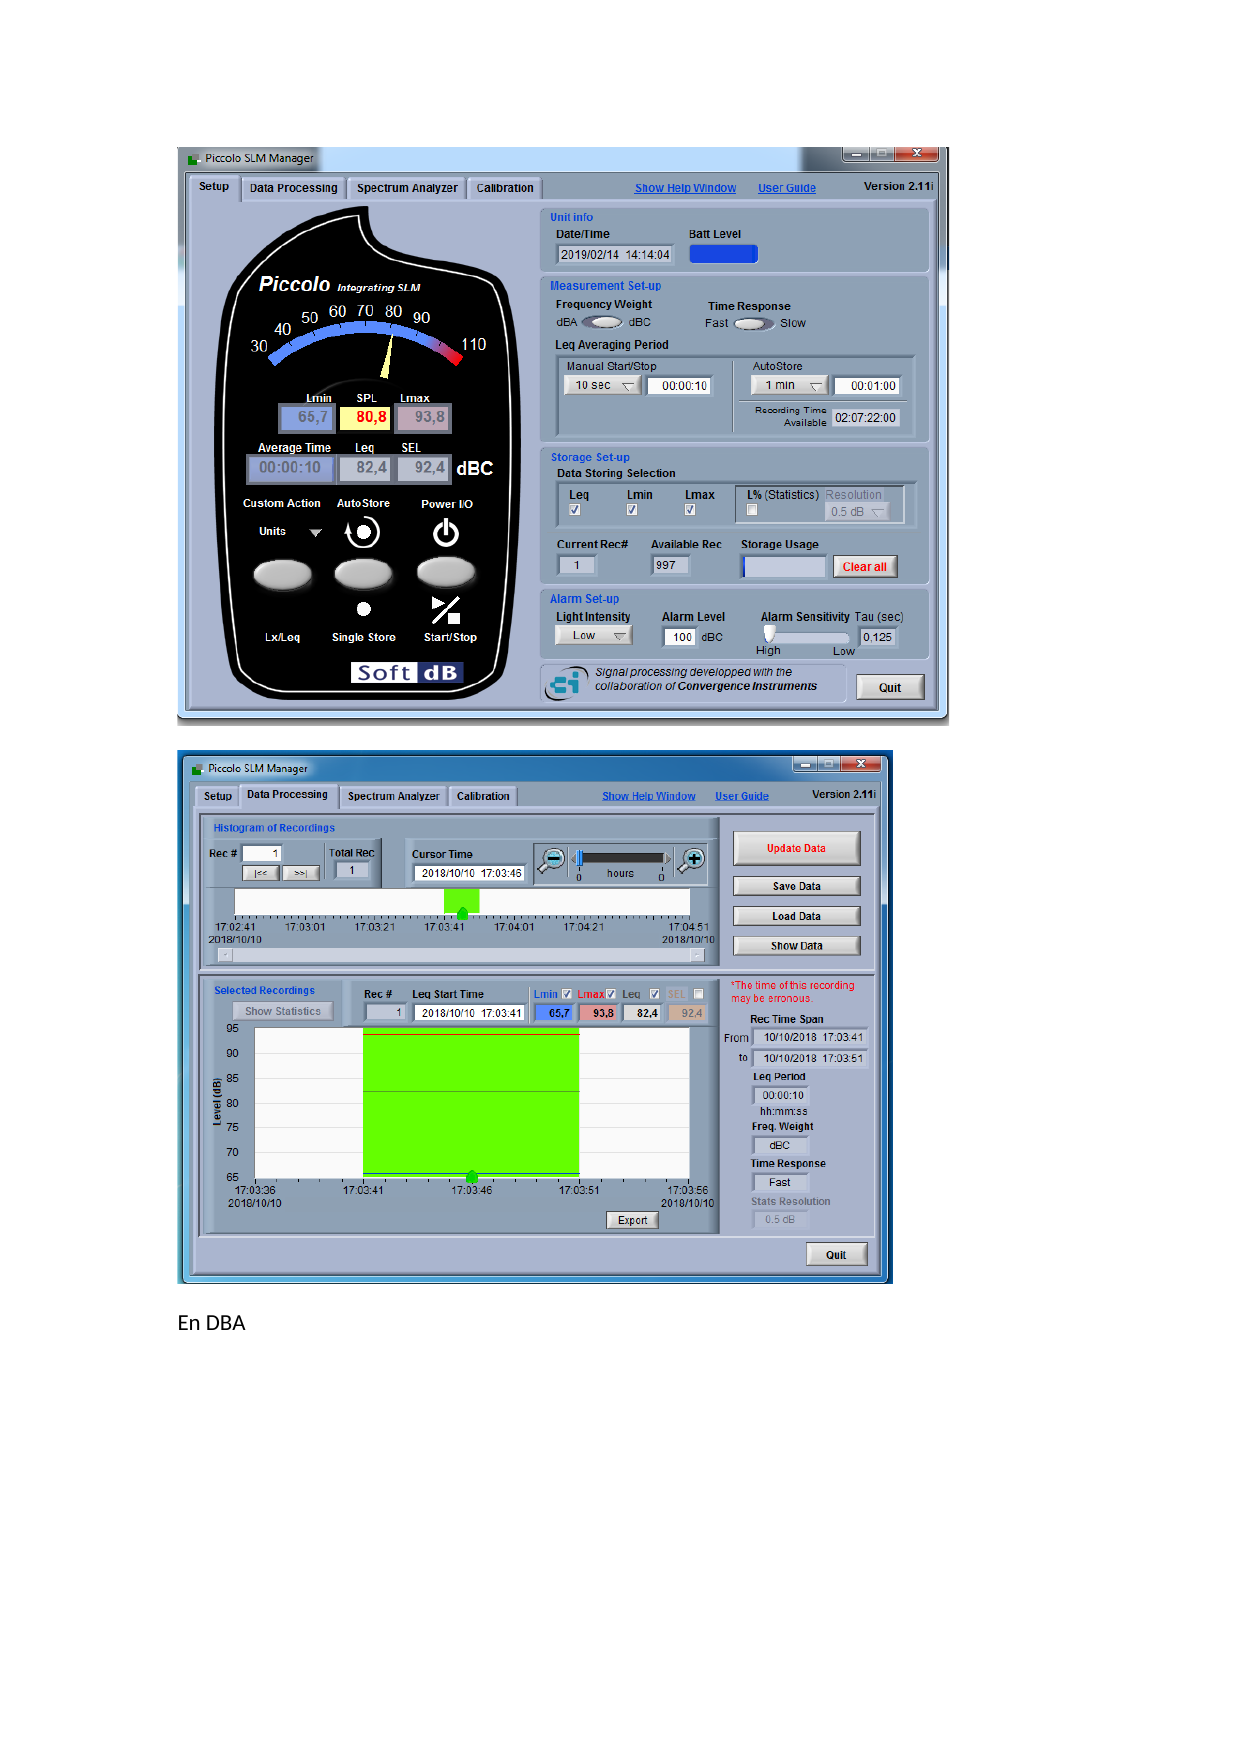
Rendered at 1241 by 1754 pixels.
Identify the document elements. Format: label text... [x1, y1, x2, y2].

picture [177, 147, 950, 726]
picture [177, 750, 893, 1284]
text En DBA [177, 1308, 1063, 1336]
